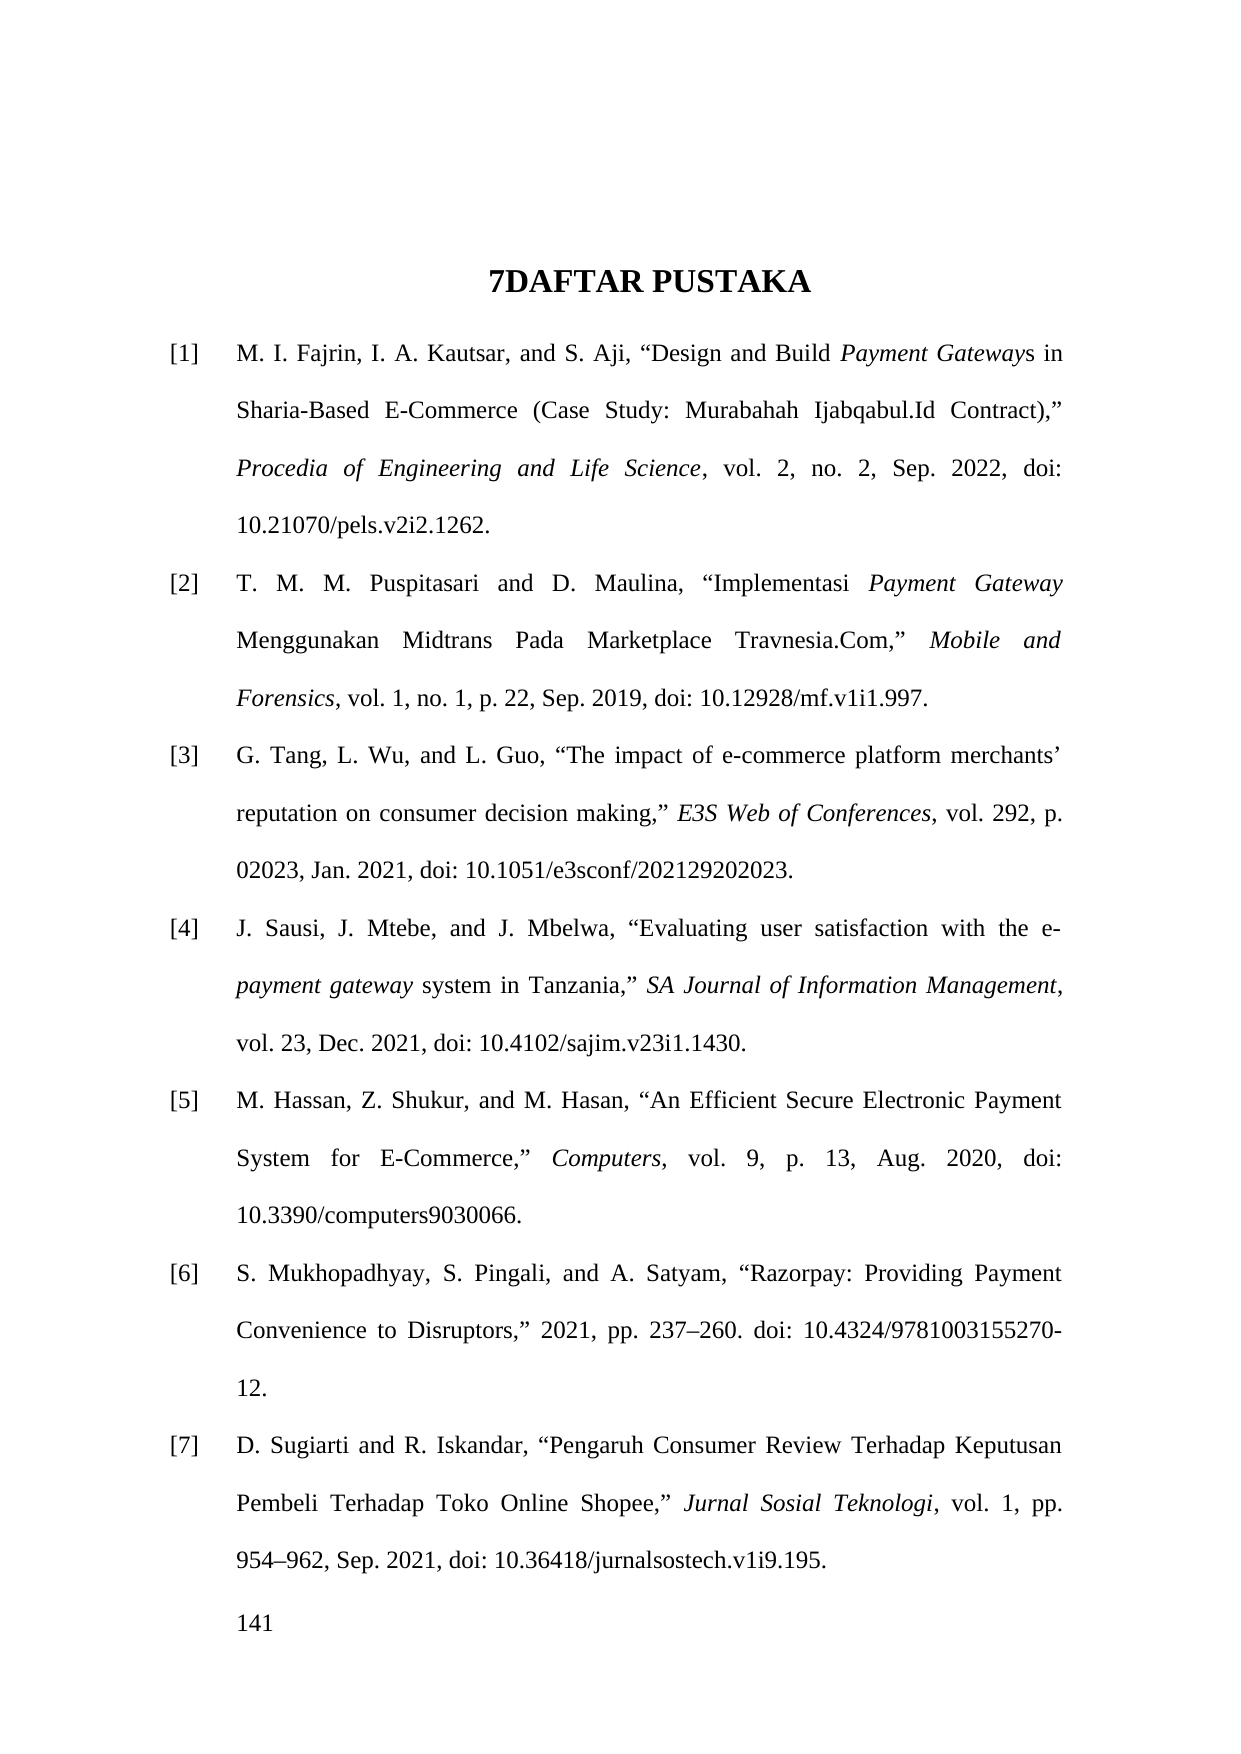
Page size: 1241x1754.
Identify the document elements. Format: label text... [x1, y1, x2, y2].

subtitle DAFTAR PUSTAKA [236, 261, 1063, 299]
